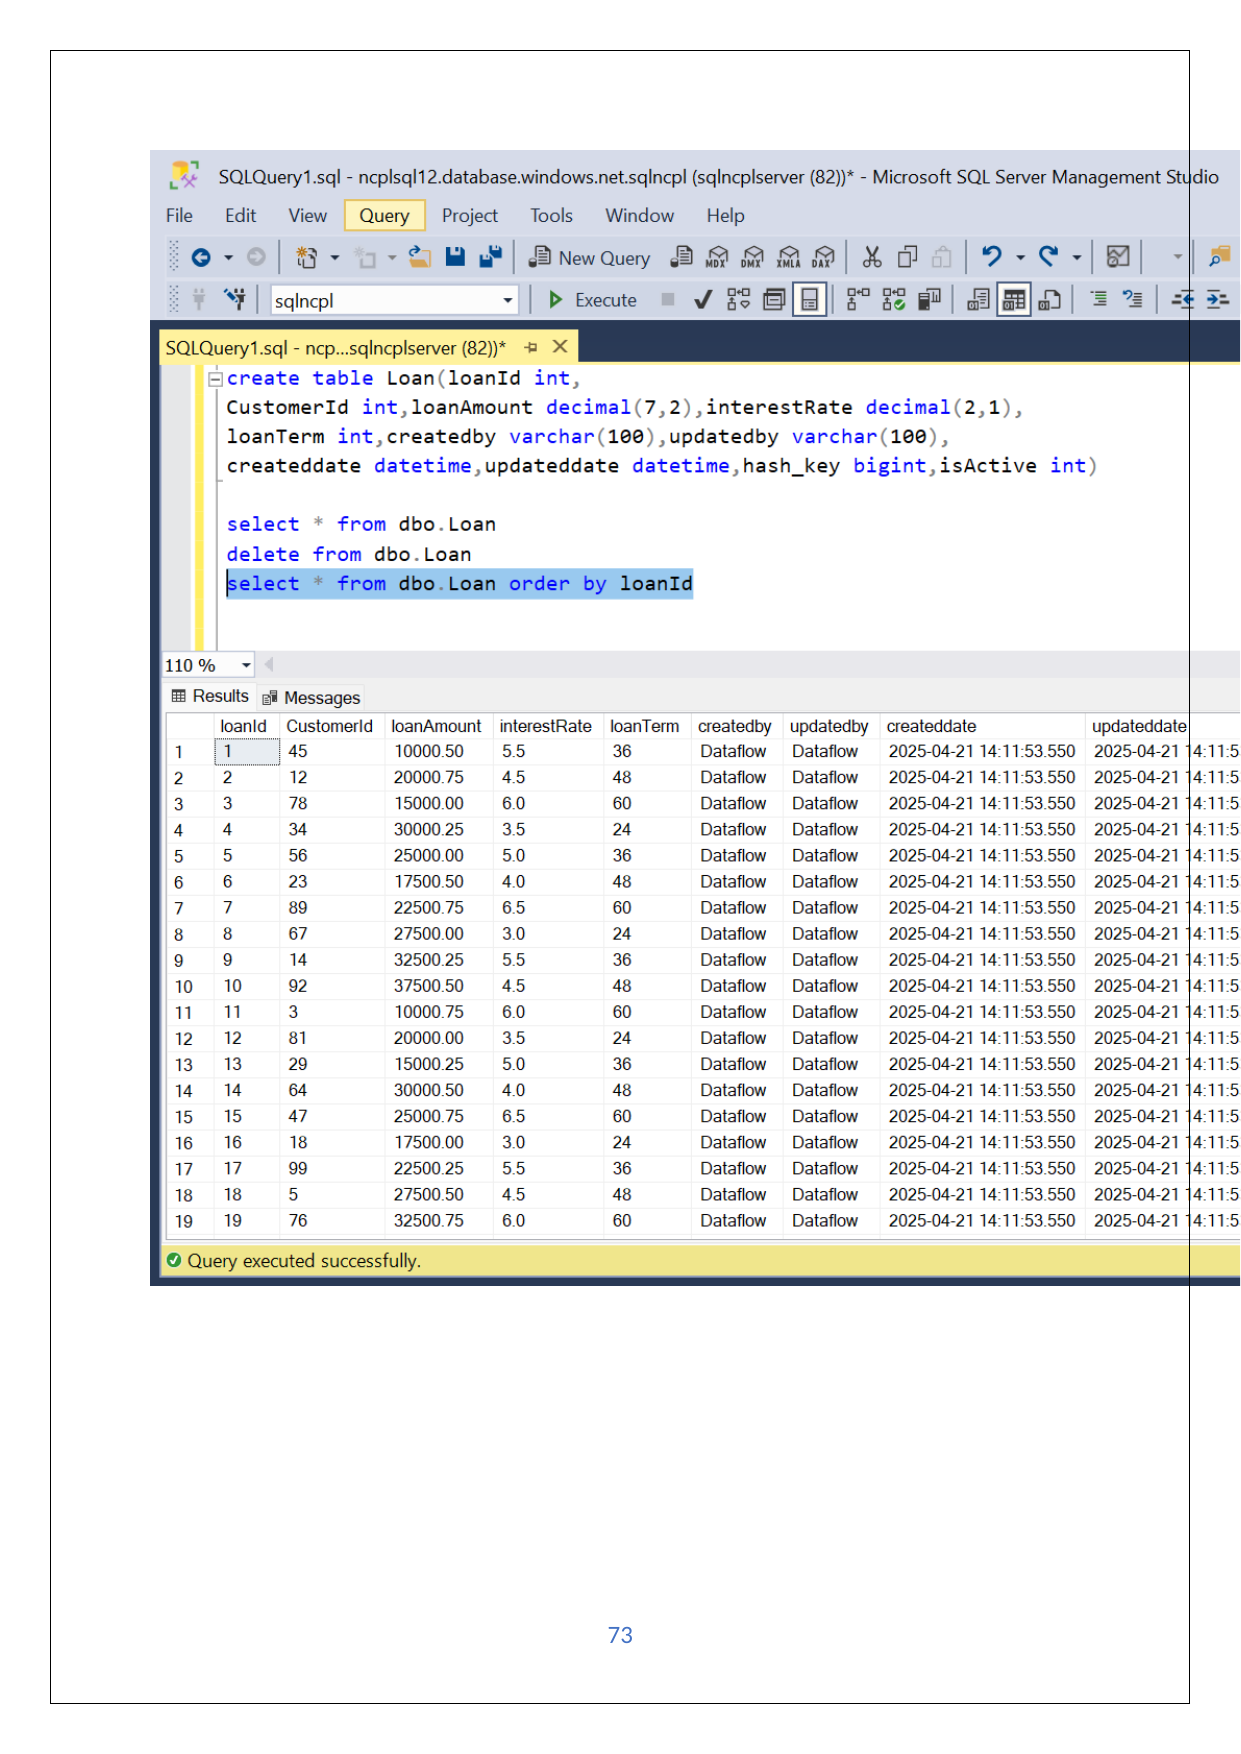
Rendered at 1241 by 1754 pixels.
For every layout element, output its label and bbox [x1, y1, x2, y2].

picture [1190, 150, 1241, 1286]
picture [150, 150, 1189, 1286]
